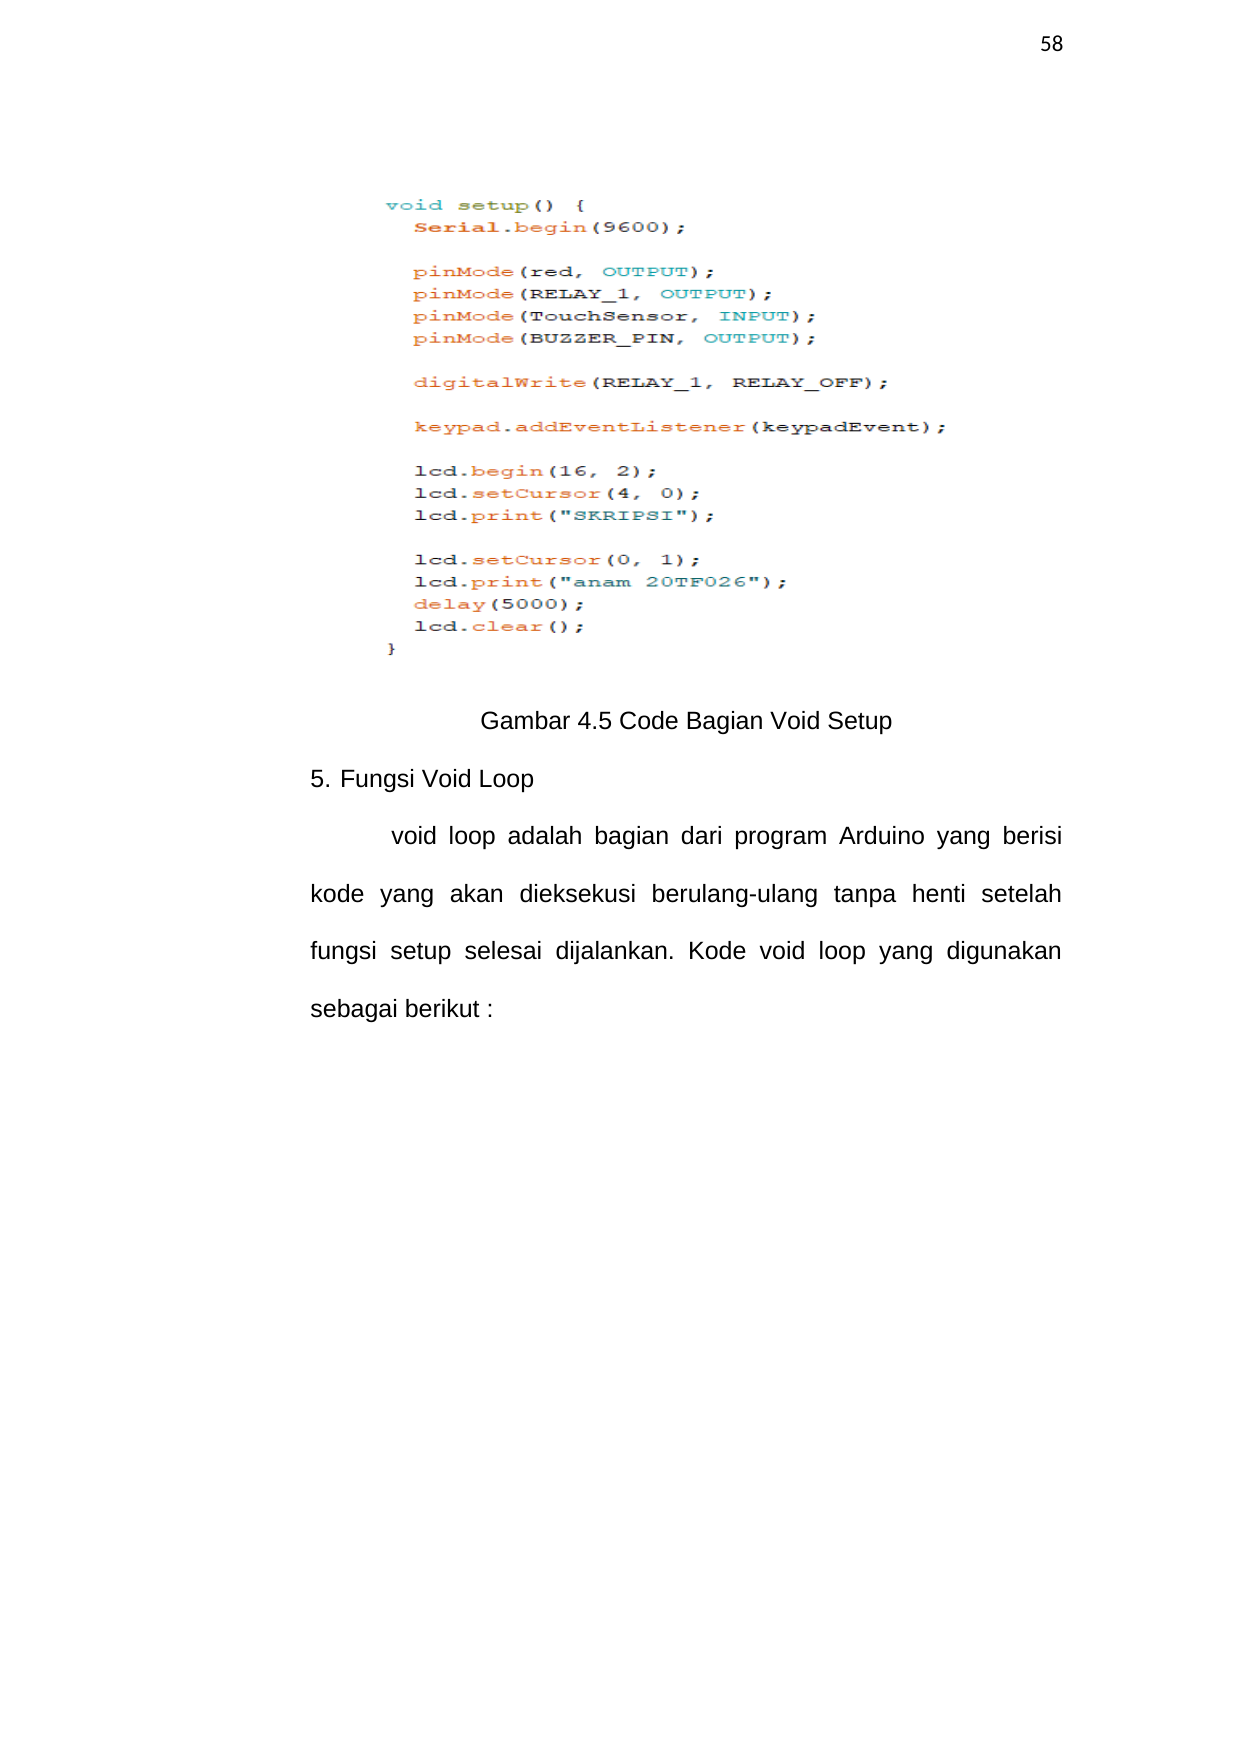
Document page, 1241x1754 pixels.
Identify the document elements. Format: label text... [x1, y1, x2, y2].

list Fungsi Void Loop [310, 763, 1063, 792]
picture [372, 178, 1001, 672]
list Gambar 4.5 Code Bagian Void Setup [310, 706, 1063, 735]
list void loop adalah bagian dari program Arduino yang berisi kode yang akan dieksekusi berulang-ulang tanpa henti setelah fungsi setup selesai dijalankan. Kode void loop yang digunakan sebagai berikut : [310, 821, 1063, 1022]
